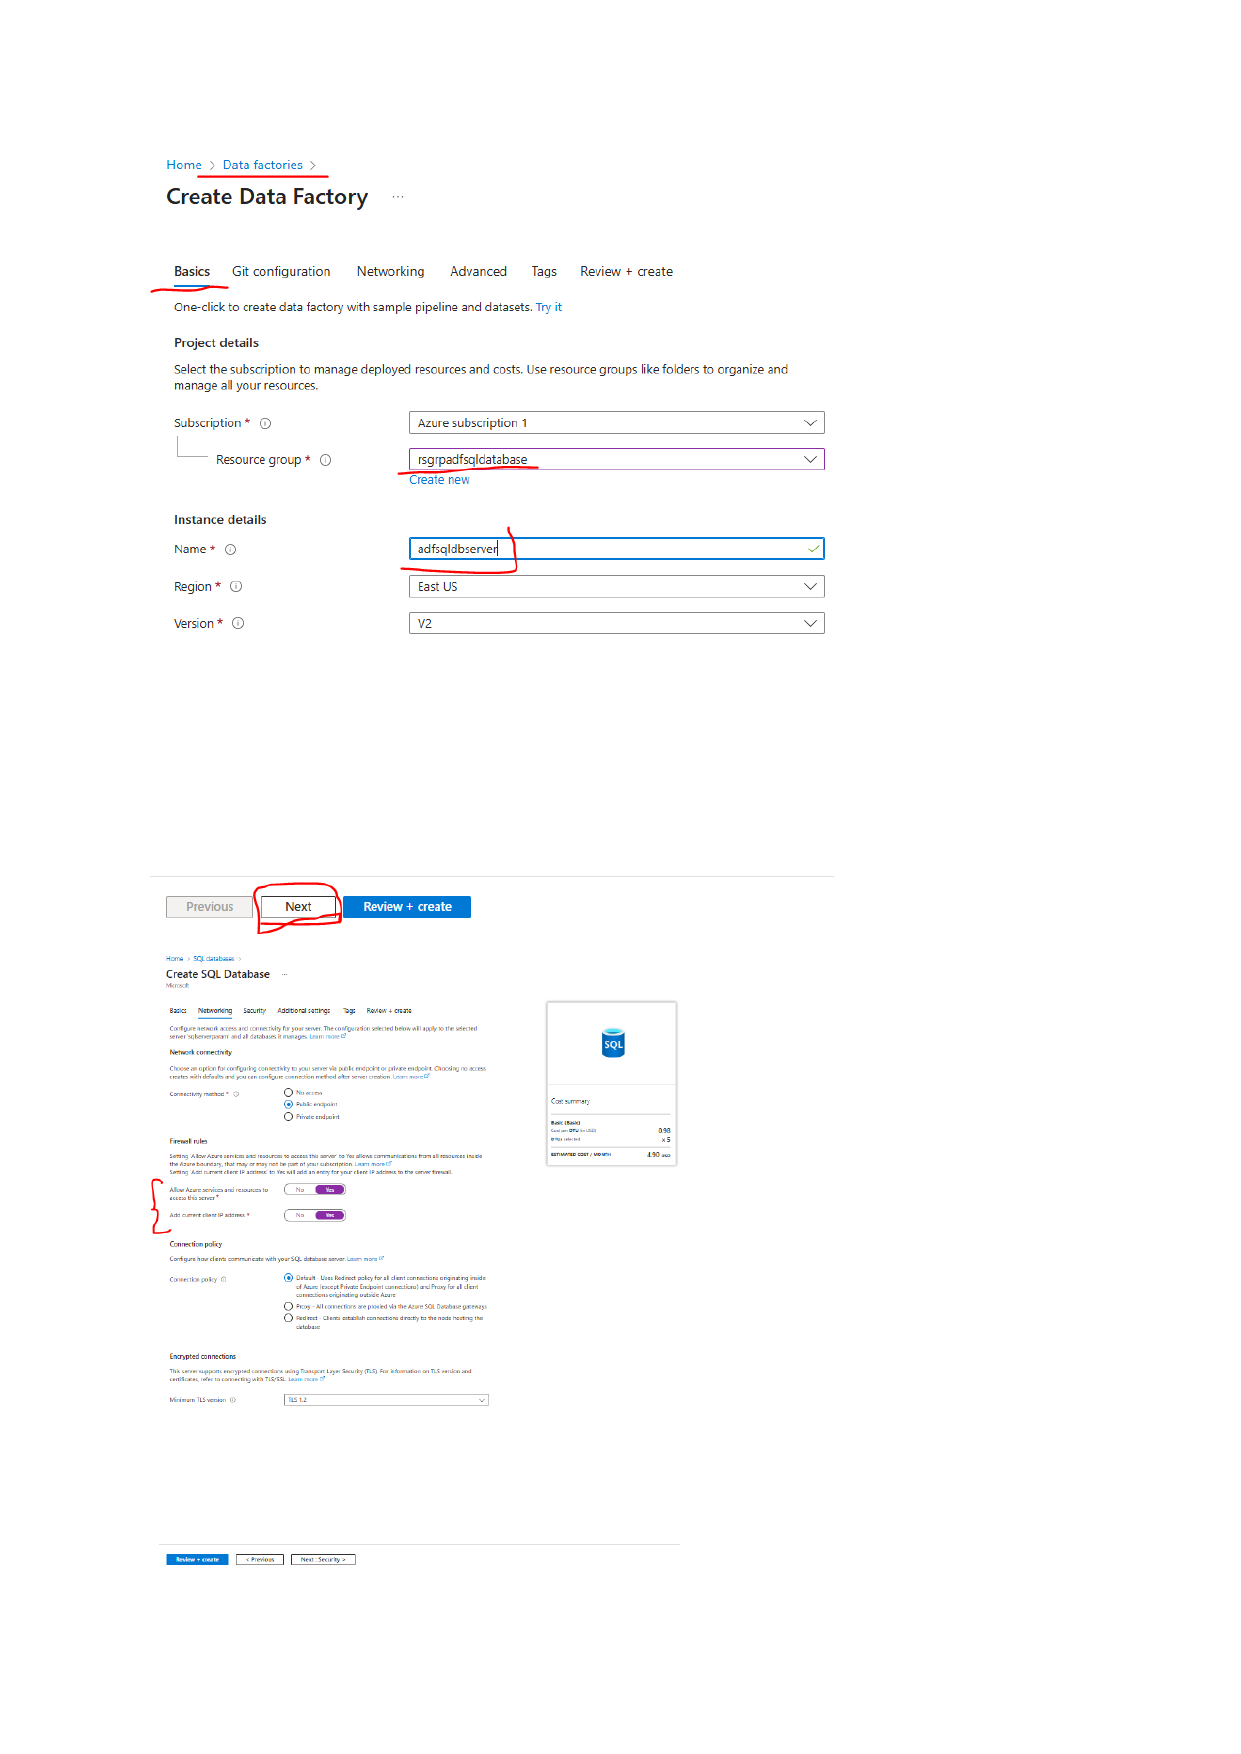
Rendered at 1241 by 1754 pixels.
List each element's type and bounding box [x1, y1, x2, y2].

picture [150, 952, 680, 1567]
picture [150, 150, 835, 934]
